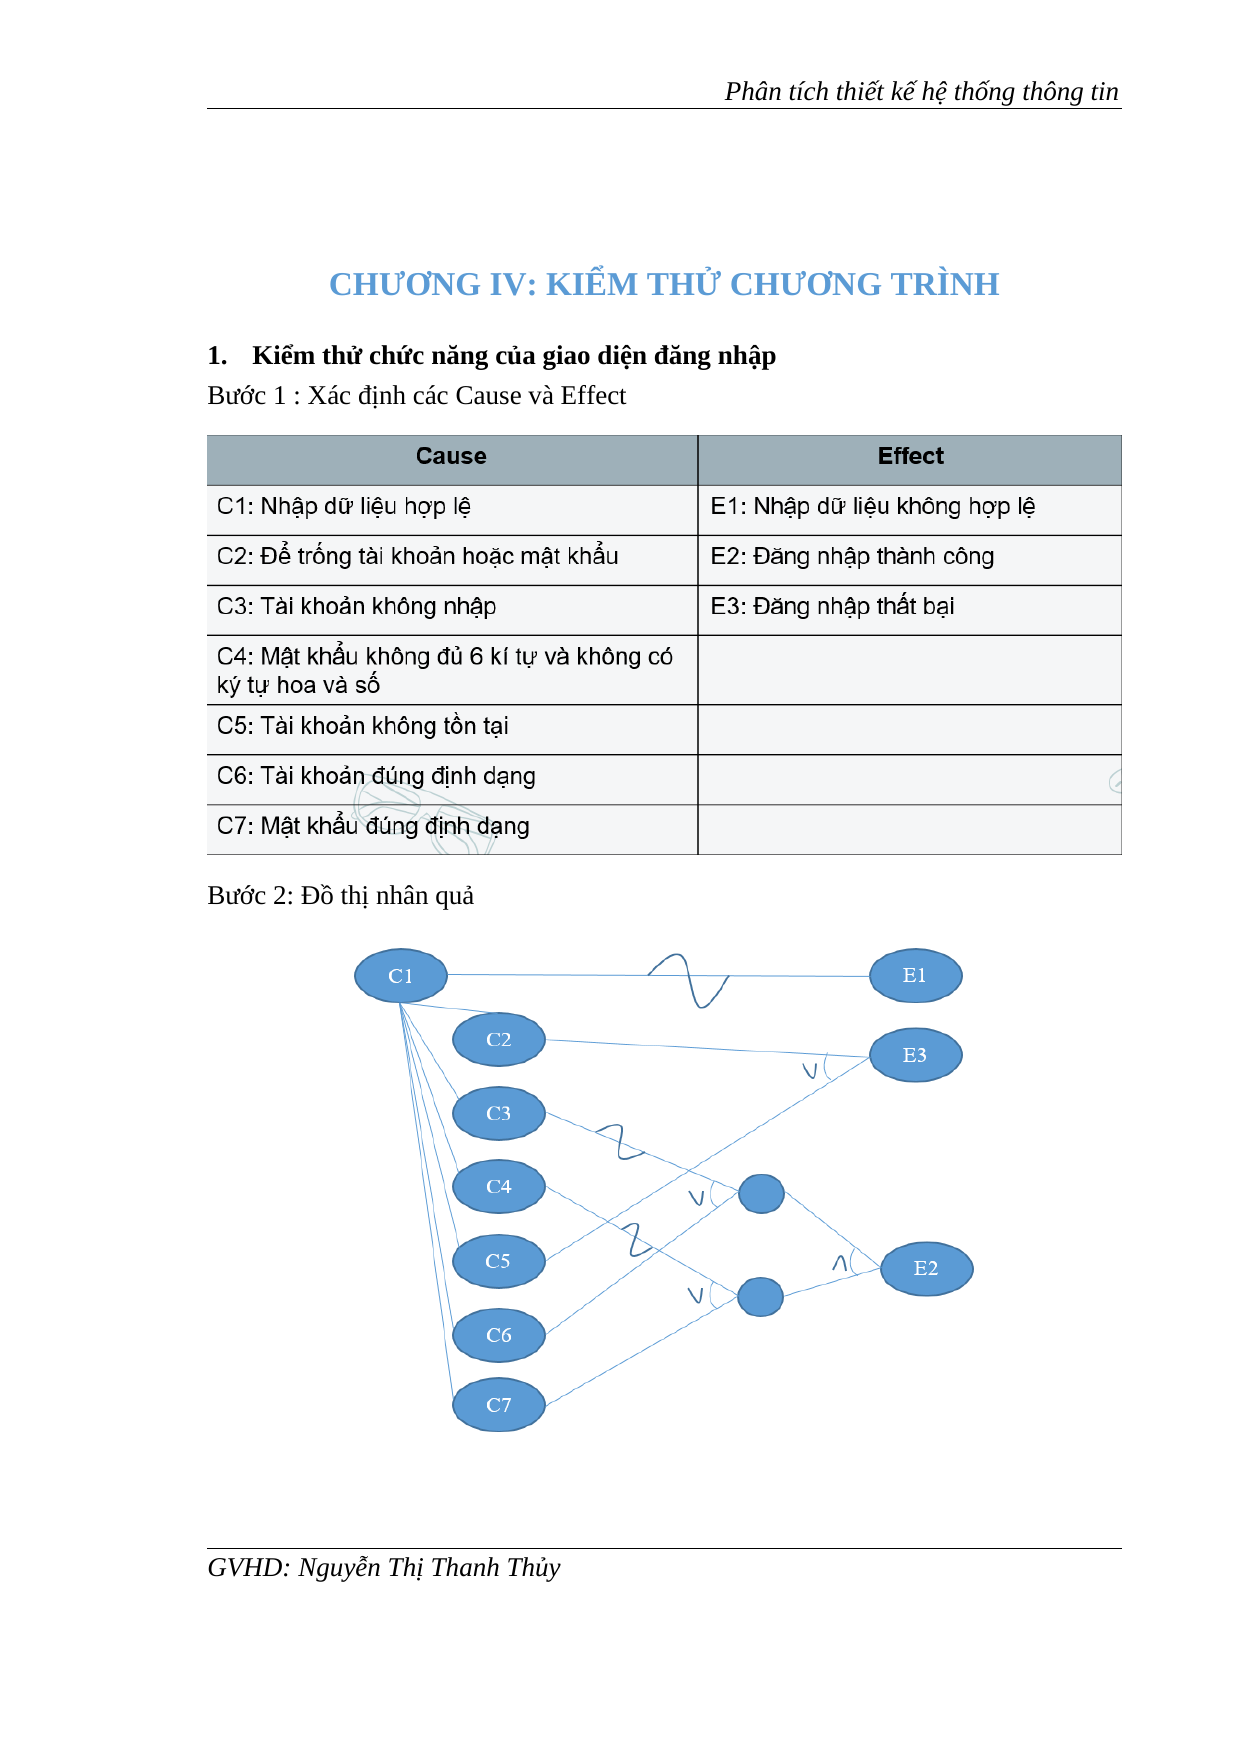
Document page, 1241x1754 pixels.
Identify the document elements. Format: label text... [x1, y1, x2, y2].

picture [207, 435, 1122, 855]
subtitle Kiểm thử chức năng của giao diện đăng nhập [207, 339, 1122, 370]
text Bước 1 : Xác định các Cause và Effect [207, 379, 1122, 410]
picture [341, 935, 988, 1438]
subtitle CHƯƠNG IV: KIỂM THỬ CHƯƠNG TRÌNH [207, 264, 1122, 302]
text Bước 2: Đồ thị nhân quả [207, 879, 1122, 910]
